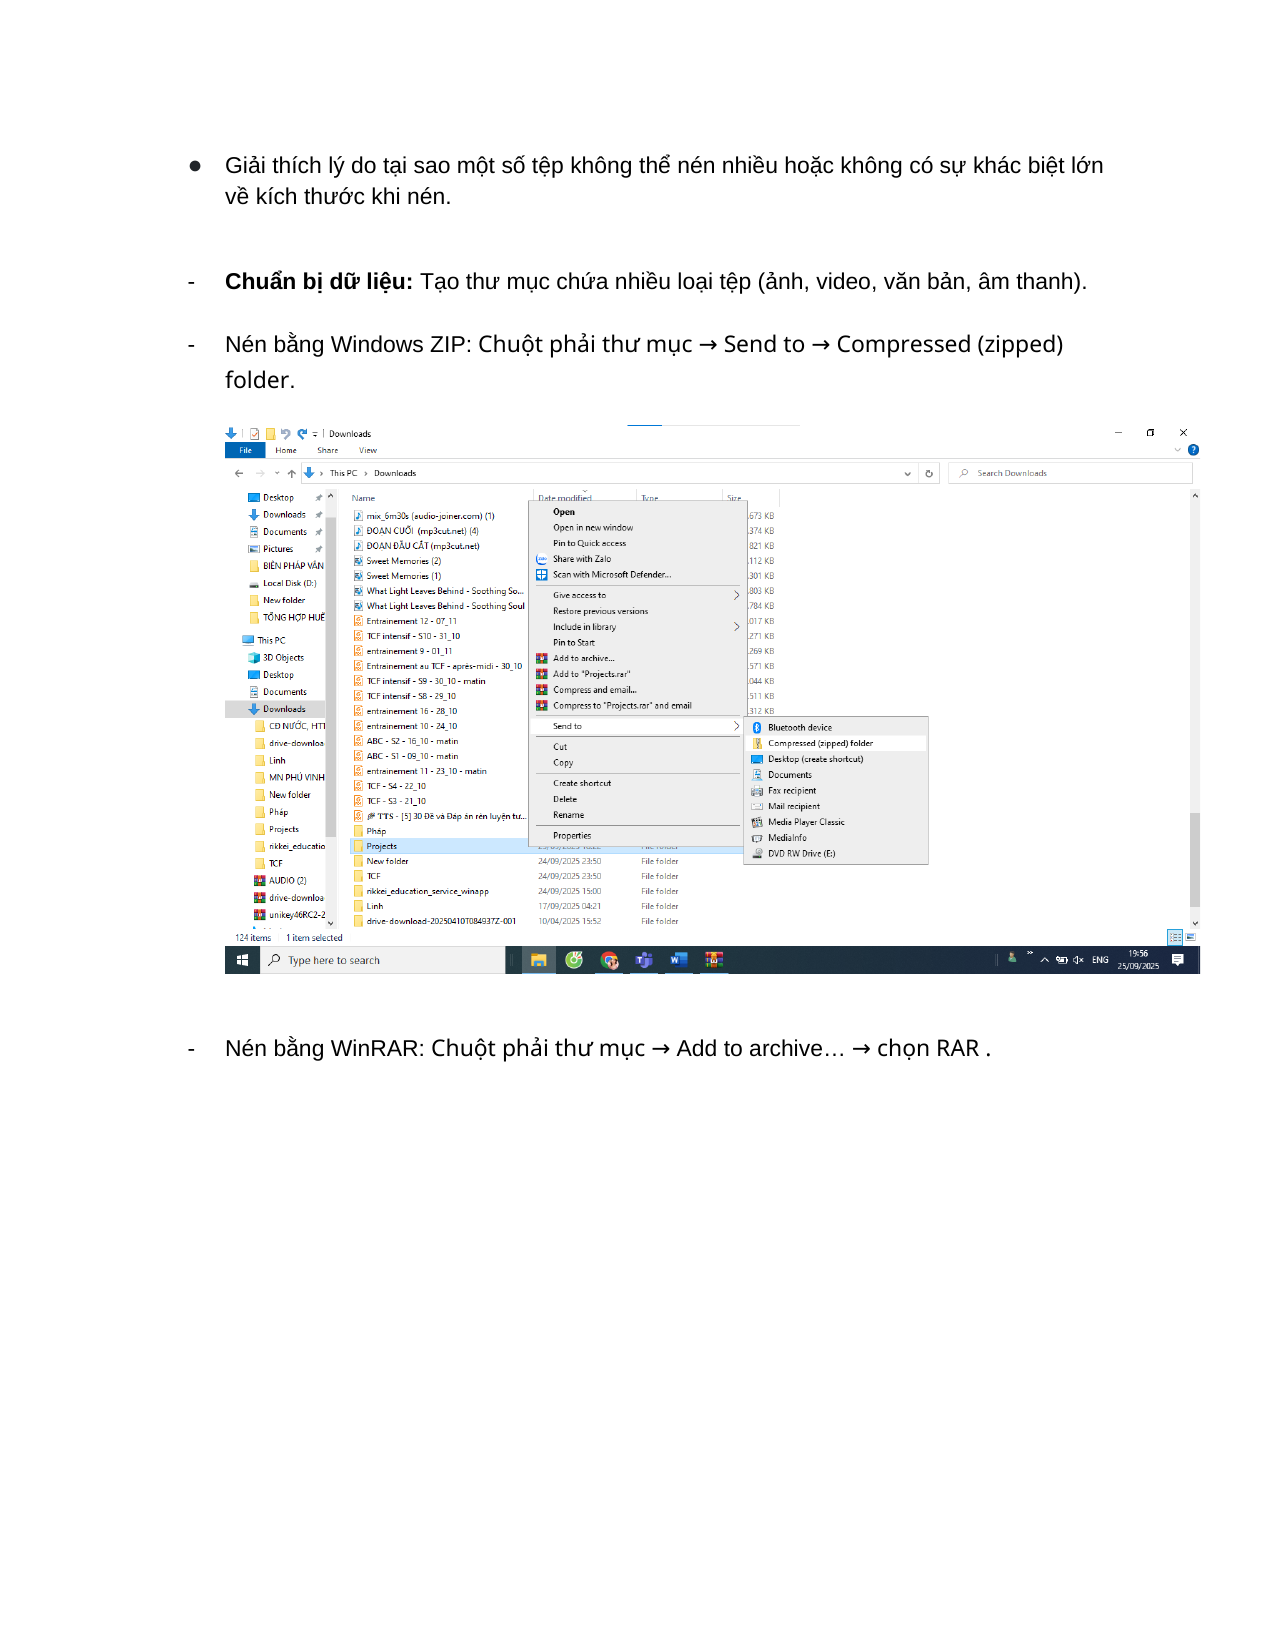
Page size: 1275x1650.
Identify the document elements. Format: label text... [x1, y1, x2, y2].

list Nén bằng Windows ZIP: Chuột phải thư mục → Send to → Compressed (zipped) folder. [187, 328, 1125, 396]
picture [225, 425, 1200, 974]
list Giải thích lý do tại sao một số tệp không thể nén nhiều hoặc không có sự khác biệt lớn về kích thước khi nén. [187, 150, 1125, 209]
list Nén bằng WinRAR: Chuột phải thư mục → Add to archive… → chọn RAR . [187, 1032, 1125, 1063]
list Chuẩn bị dữ liệu: Tạo thư mục chứa nhiều loại tệp (ảnh, video, văn bản, âm thanh). [187, 268, 1125, 324]
